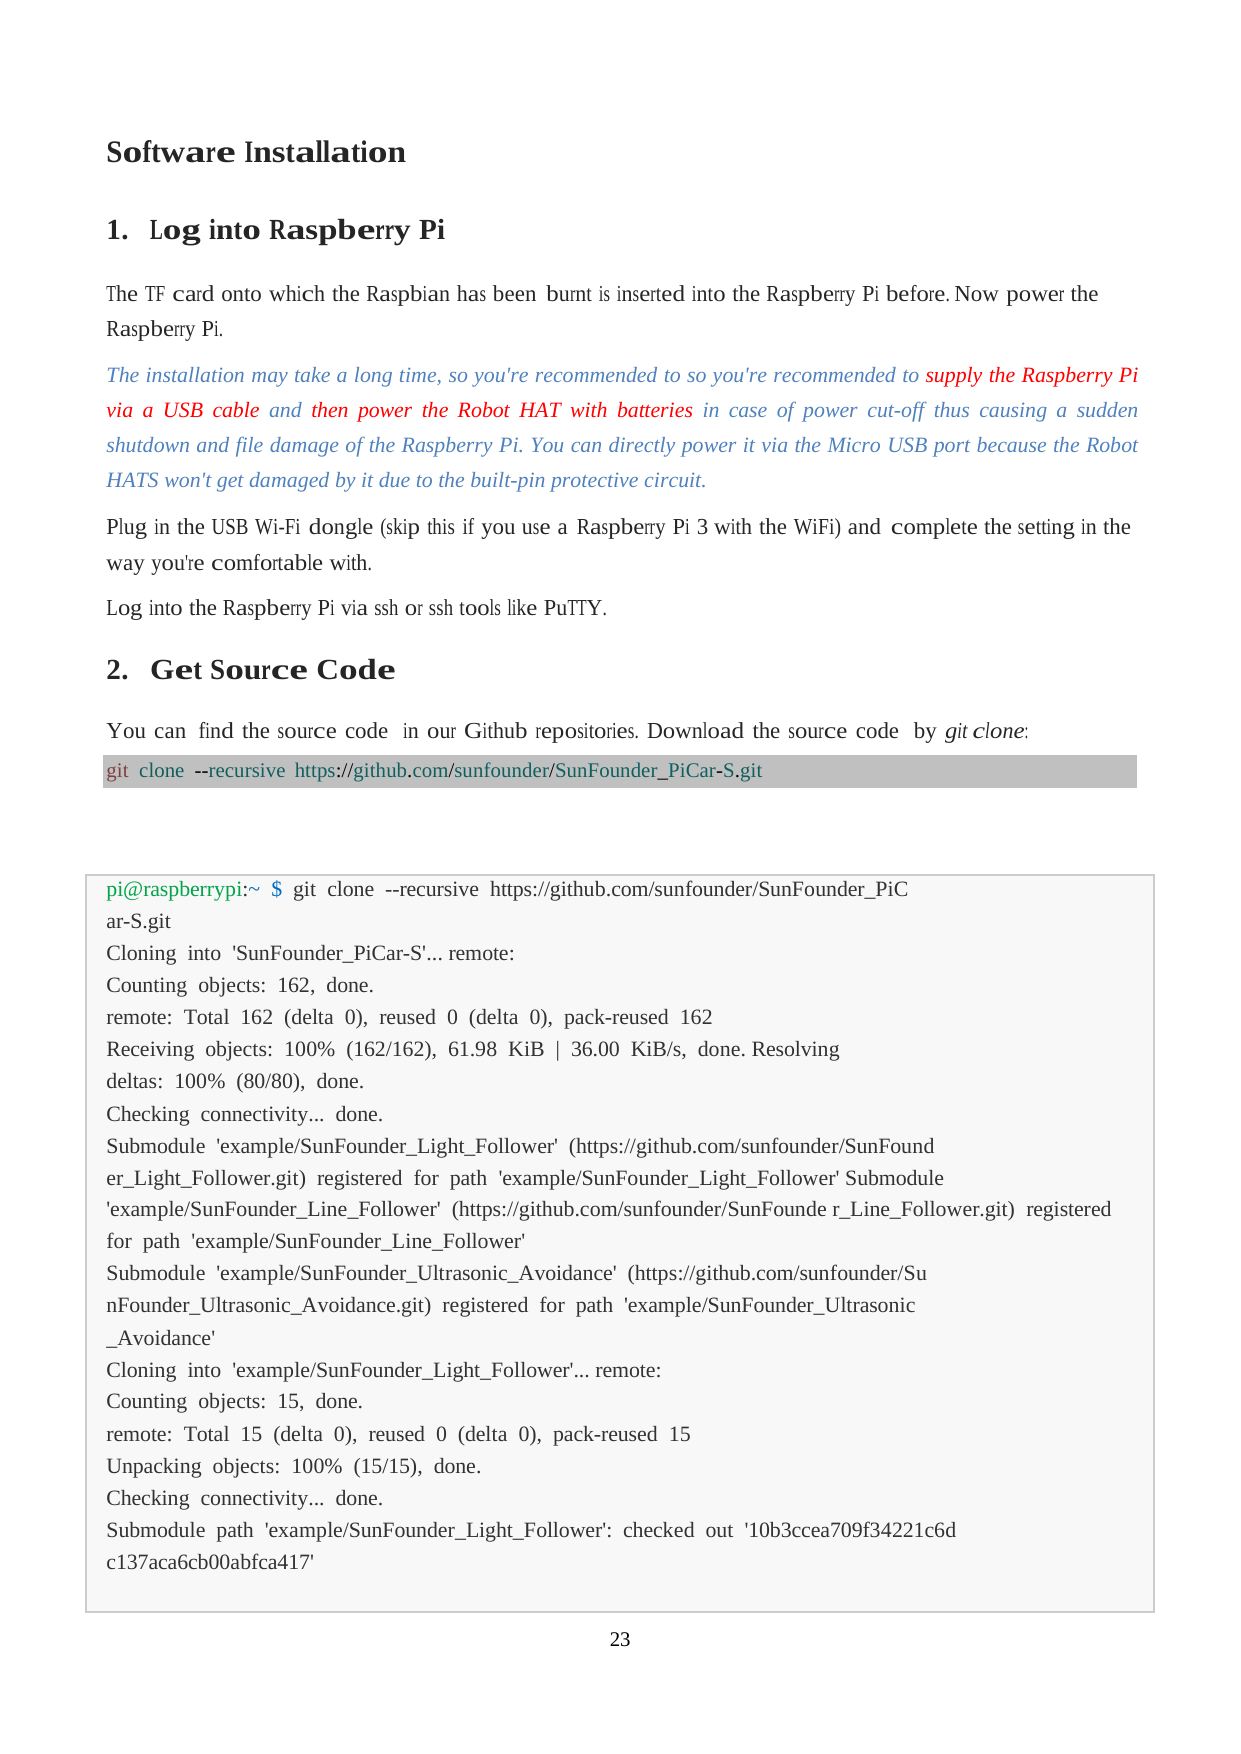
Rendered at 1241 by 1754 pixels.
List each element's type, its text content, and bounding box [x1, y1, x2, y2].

text Submodule 'example/SunFounder_Ultrasonic_Avoidance' (https://github.com/sunfounder/Su nFounder_Ultrasonic_Avoidance.git) registered for path 'example/SunFounder_Ultrasonic [106, 1260, 1131, 1317]
text Cloning into 'SunFounder_PiCar-S'... remote: Counting objects: 162, done. [106, 940, 542, 997]
text remote: Total 162 (delta 0), reused 0 (delta 0), pack-reused 162 [106, 1004, 1146, 1029]
text Checking connectivity... done. [106, 1101, 1146, 1126]
text remote: Total 15 (delta 0), reused 0 (delta 0), pack-reused 15 [106, 1421, 1146, 1446]
text Software Installation [106, 134, 413, 170]
text You can find the source code in our Github repositories. Download the source code by git clone: [106, 717, 1139, 743]
text _Avoidance' [106, 1325, 1146, 1350]
text Submodule 'example/SunFounder_Light_Follower' (https://github.com/sunfounder/SunFound er_Light_Follower.git) registered for path 'example/SunFounder_Light_Follower' Submodule 'example/SunFounder_Line_Follower' (https://github.com/sunfounder/SunFounde r_Line_Follower.git) registered for path 'example/SunFounder_Line_Follower' [106, 1133, 1131, 1253]
text The TF card onto which the Raspbian has been burnt is inserted into the Raspberry Pi before. Now power the Raspberry Pi. [106, 280, 1139, 342]
text ar-S.git [106, 908, 1146, 933]
text pi@raspberrypi:~ $ git clone --recursive https://github.com/sunfounder/SunFounder_PiC [106, 876, 1146, 901]
text 1. Log into Raspberry Pi [106, 212, 447, 246]
text Plug in the USB Wi-Fi dongle (skip this if you use a Raspberry Pi 3 with the WiFi) and complete the setting in the way you're comfortable with. [106, 513, 1139, 575]
text Log into the Raspberry Pi via ssh or ssh tools like PuTTY. [106, 594, 700, 620]
text The installation may take a long time, so you're recommended to so you're recommended to supply the Raspberry Pi via a USB cable and then power the Robot HAT with batteries in case of power cut-off thus causing a sudden shutdown and file damage of the Raspberry Pi. You can directly power it via the Micro USB port because the Robot HATS won't get damaged by it due to the built-pin protective circuit. [106, 362, 1139, 493]
text Cloning into 'example/SunFounder_Light_Follower'... remote: Counting objects: 15, done. [106, 1357, 722, 1414]
text Unpacking objects: 100% (15/15), done. Checking connectivity... done. [106, 1453, 563, 1510]
text 2. Get Source Code [106, 652, 401, 686]
text Receiving objects: 100% (162/162), 61.98 KiB | 36.00 KiB/s, done. Resolving deltas: 100% (80/80), done. [106, 1036, 883, 1093]
text git clone --recursive https://github.com/sunfounder/SunFounder_PiCar-S.git [106, 759, 955, 782]
text Submodule path 'example/SunFounder_Light_Follower': checked out '10b3ccea709f34221c6d c137aca6cb00abfca417' [106, 1517, 1128, 1574]
